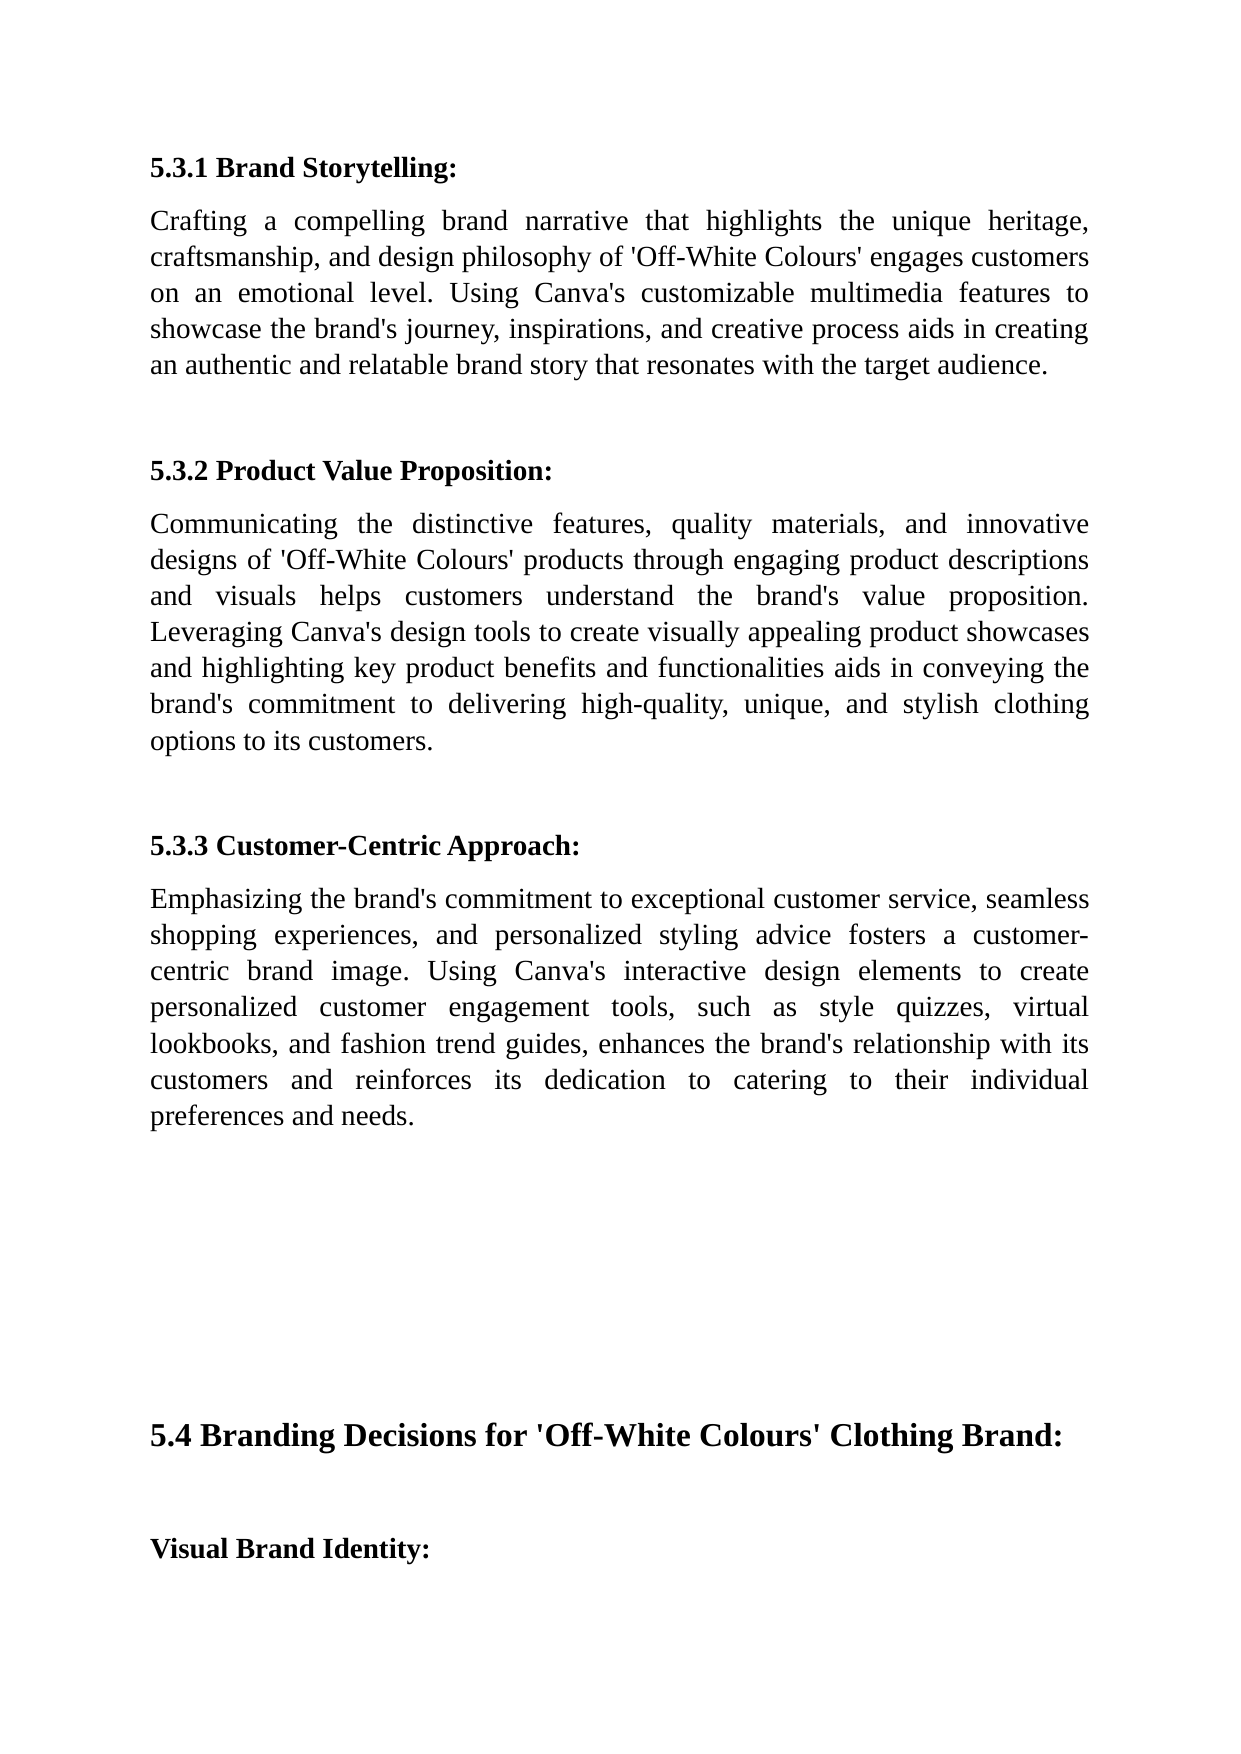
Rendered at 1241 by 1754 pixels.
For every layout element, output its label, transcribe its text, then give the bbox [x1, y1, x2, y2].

text 5.3.1 Brand Storytelling: [150, 150, 1090, 183]
text Visual Brand Identity: [150, 1531, 1090, 1564]
text Emphasizing the brand's commitment to exceptional customer service, seamless shopping experiences, and personalized styling advice fosters a customer-centric brand image. Using Canva's interactive design elements to create personalized customer engagement tools, such as style quizzes, virtual lookbooks, and fashion trend guides, enhances the brand's relationship with its customers and reinforces its dedication to catering to their individual preferences and needs. [150, 881, 1090, 1132]
text 5.3.2 Product Value Proposition: [150, 453, 1090, 487]
text Communicating the distinctive features, quality materials, and innovative designs of 'Off-White Colours' products through engaging product descriptions and visuals helps customers understand the brand's value proposition. Leveraging Canva's design tools to create visually appealing product showcases and highlighting key product benefits and functionalities aids in conveying the brand's commitment to delivering high-quality, unique, and stylish clothing options to its customers. [150, 506, 1090, 756]
text 5.3.3 Customer-Centric Approach: [150, 828, 1090, 862]
text Crafting a compelling brand narrative that highlights the unique heritage, craftsmanship, and design philosophy of 'Off-White Colours' engages customers on an emotional level. Using Canva's customizable multimedia features to showcase the brand's journey, inspirations, and creative process aids in creating an authentic and relatable brand story that resonates with the target audience. [150, 203, 1090, 381]
text 5.4 Branding Decisions for 'Off-White Colours' Clothing Brand: [150, 1415, 1090, 1453]
